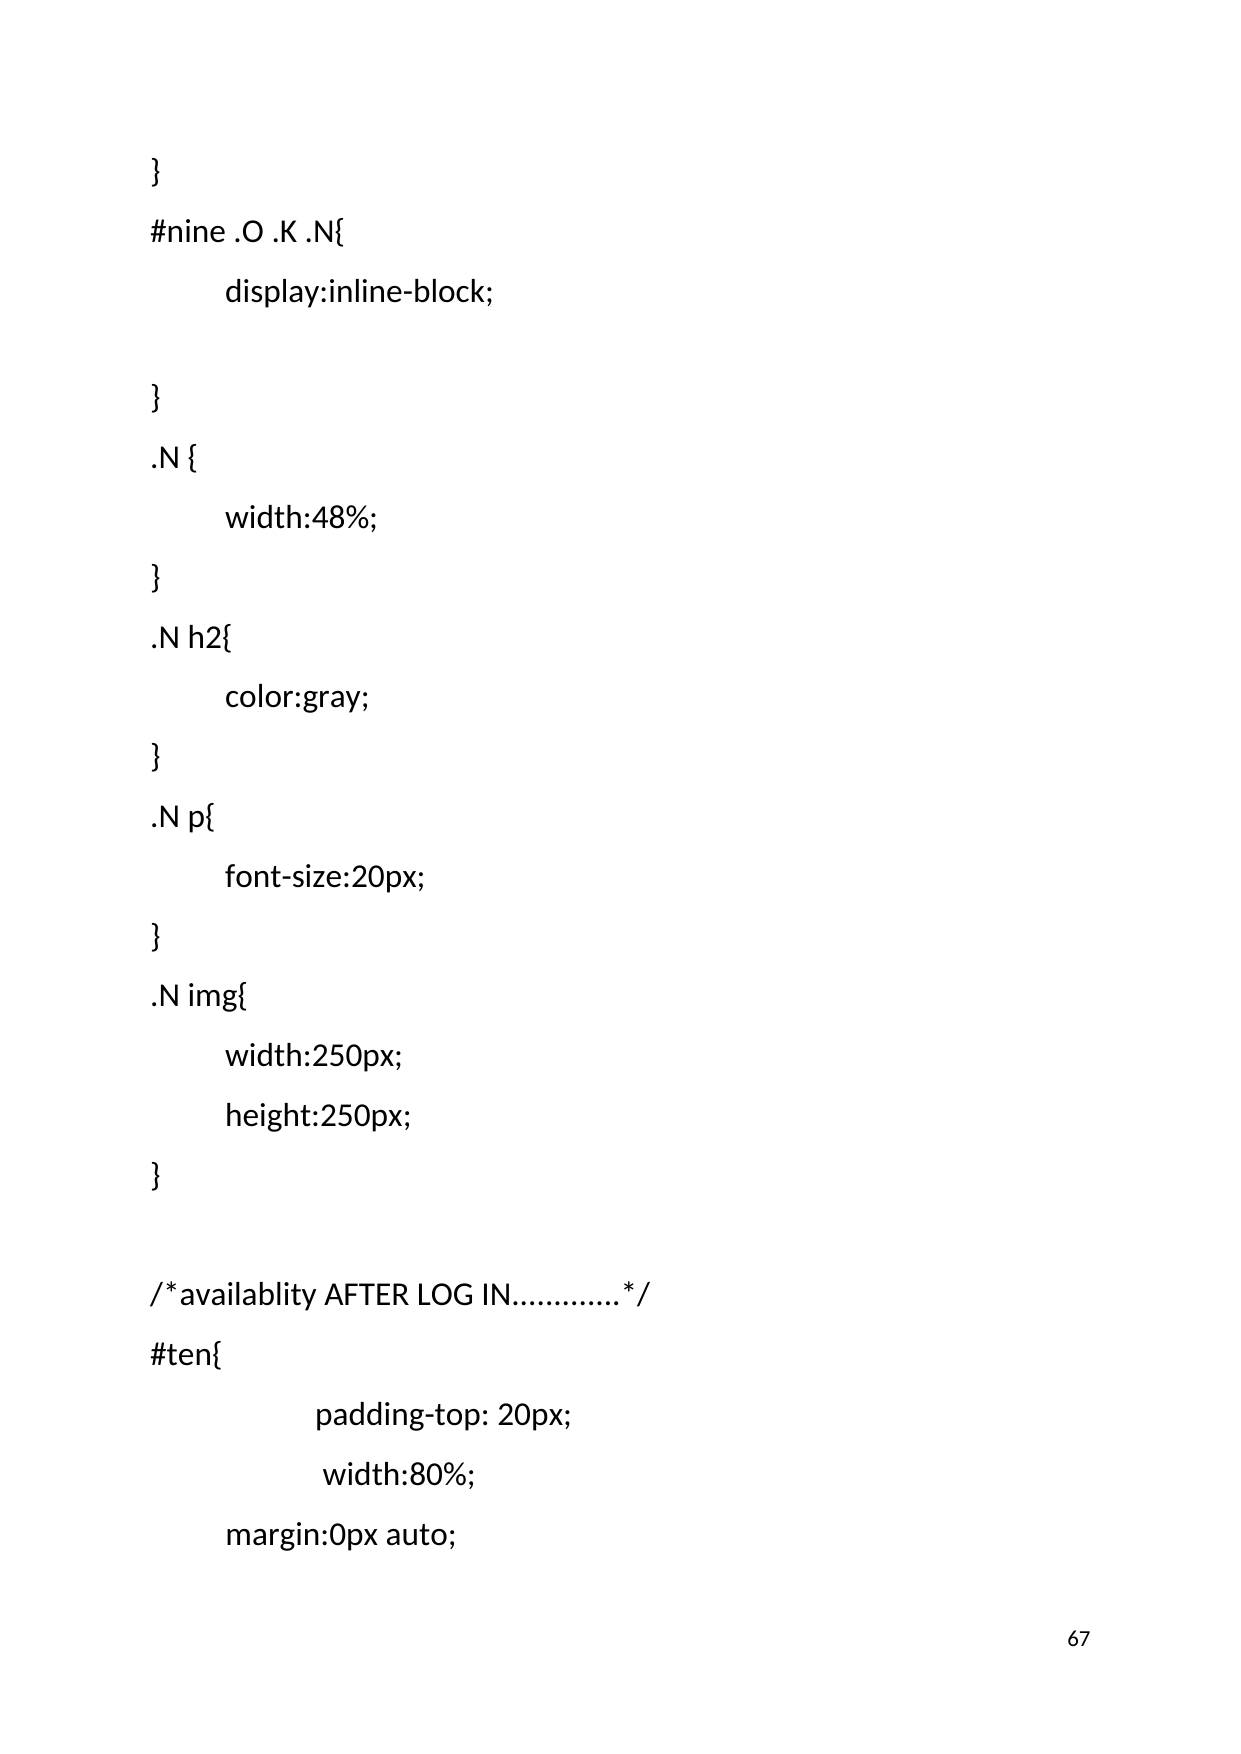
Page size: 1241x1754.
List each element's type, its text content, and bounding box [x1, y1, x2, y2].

text } [150, 914, 1090, 955]
text } [150, 376, 1090, 417]
text .N p{ [150, 795, 1090, 836]
text width:250px; [150, 1034, 1090, 1075]
text } [150, 150, 1090, 191]
text font-size:20px; [150, 855, 1090, 896]
text } [150, 735, 1090, 776]
text } [150, 556, 1090, 597]
text /*availablity AFTER LOG IN.............*/ [150, 1273, 1090, 1314]
text height:250px; [150, 1094, 1090, 1135]
text #nine .O .K .N{ [150, 210, 1090, 251]
text .N img{ [150, 974, 1090, 1015]
text margin:0px auto; [150, 1512, 1090, 1553]
text width:80%; [150, 1453, 1090, 1493]
text #ten{ [150, 1333, 1090, 1374]
text padding-top: 20px; [150, 1393, 1090, 1434]
text .N h2{ [150, 616, 1090, 656]
text color:gray; [150, 675, 1090, 716]
text display:inline-block; [150, 269, 1090, 310]
text } [150, 1154, 1090, 1194]
text .N { [150, 436, 1090, 477]
text width:48%; [150, 496, 1090, 537]
